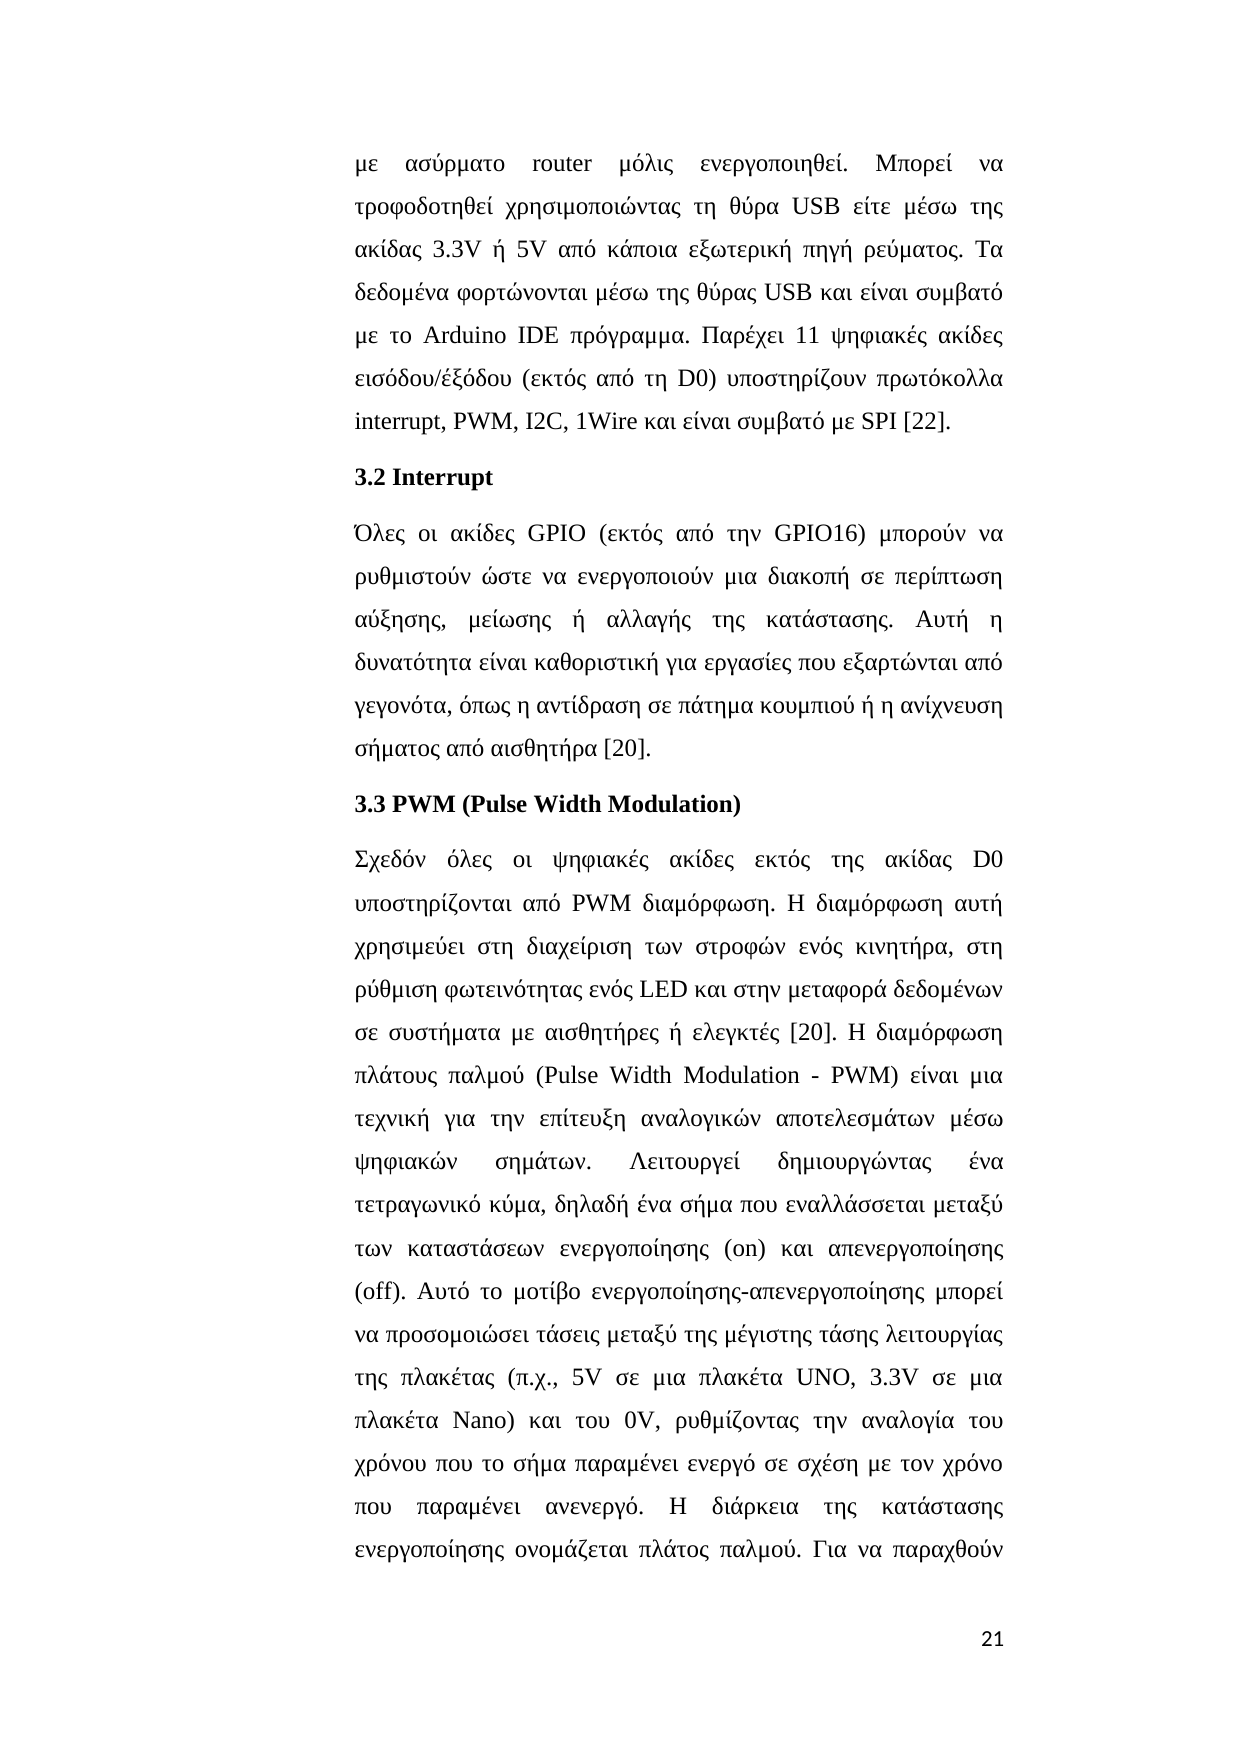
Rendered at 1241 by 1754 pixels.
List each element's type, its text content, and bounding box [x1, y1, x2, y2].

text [354, 148, 1004, 435]
text Όλες οι ακίδες GPIO (εκτός από την GPIO16) μπορούν να ρυθμιστούν ώστε να ενεργοποιούν μια διακοπή σε περίπτωση αύξησης, μείωσης ή αλλαγής της κατάστασης. Αυτή η δυνατότητα είναι καθοριστική για εργασίες που εξαρτώνται από γεγονότα, όπως η αντίδραση σε πάτημα κουμπιού ή η ανίχνευση σήματος από αισθητήρα [20]. [354, 518, 1004, 762]
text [354, 844, 1004, 1563]
subtitle Interrupt [354, 462, 1004, 491]
subtitle PWM (Pulse Width Modulation) [354, 789, 1004, 818]
